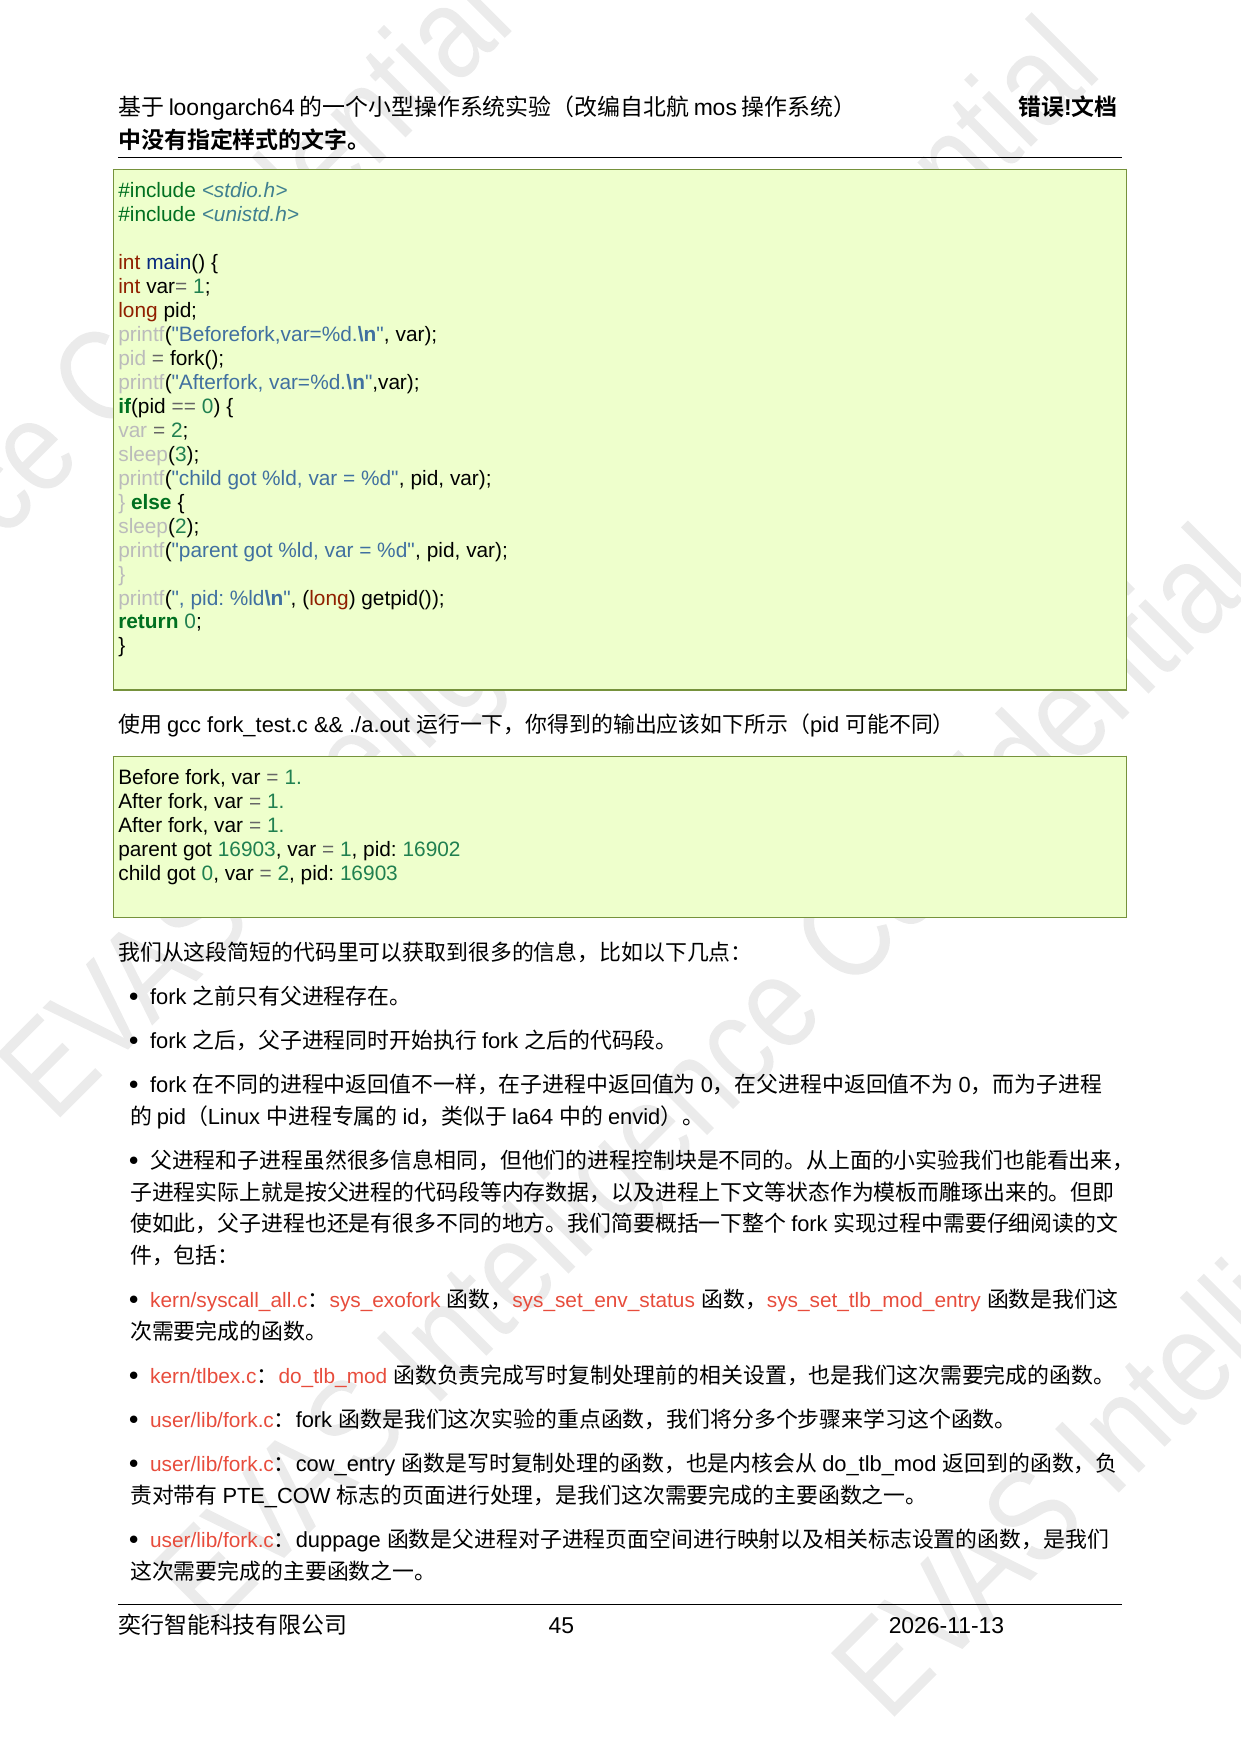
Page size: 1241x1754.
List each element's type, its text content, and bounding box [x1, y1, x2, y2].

text Before fork, var = 1. After fork, var = 1. After fork, var = 1. parent got 16903, var = 1, pid: 16902 child got 0, var = 2, pid: 16903 [114, 757, 1126, 917]
list kern/tlbex.c：do_tlb_mod 函数负责完成写时复制处理前的相关设置，也是我们这次需要完成的函数。 [130, 1358, 1122, 1390]
text #include <stdio.h> #include <unistd.h> int main() { int var= 1; long pid; printf("Beforefork,var=%d.\n", var); pid = fork(); printf("Afterfork, var=%d.\n",var); if(pid == 0) { var = 2; sleep(3); printf("child got %ld, var = %d", pid, var); } else { sleep(2); printf("parent got %ld, var = %d", pid, var); } printf(", pid: %ld\n", (long) getpid()); return 0; } [114, 170, 1126, 689]
list 父进程和子进程虽然很多信息相同，但他们的进程控制块是不同的。从上面的小实验我们也能看出来，子进程实际上就是按父进程的代码段等内存数据，以及进程上下文等状态作为模板而雕琢出来的。但即使如此，父子进程也还是有很多不同的地方。我们简要概括一下整个 fork 实现过程中需要仔细阅读的文件，包括： [130, 1143, 1122, 1270]
list user/lib/fork.c：cow_entry 函数是写时复制处理的函数，也是内核会从 do_tlb_mod 返回到的函数，负责对带有 PTE_COW 标志的页面进行处理，是我们这次需要完成的主要函数之一。 [130, 1446, 1122, 1510]
list user/lib/fork.c：duppage 函数是父进程对子进程页面空间进行映射以及相关标志设置的函数，是我们这次需要完成的主要函数之一。 [130, 1522, 1122, 1586]
list fork 之后，父子进程同时开始执行 fork 之后的代码段。 [130, 1023, 1122, 1055]
list kern/syscall_all.c：sys_exofork 函数，sys_set_env_status 函数，sys_set_tlb_mod_entry 函数是我们这次需要完成的函数。 [130, 1282, 1122, 1346]
text 我们从这段简短的代码里可以获取到很多的信息，比如以下几点： [118, 935, 1122, 966]
text 使用 gcc fork_test.c && ./a.out 运行一下，你得到的输出应该如下所示（pid 可能不同） [118, 707, 1122, 739]
list fork 之前只有父进程存在。 [130, 979, 1122, 1011]
list fork 在不同的进程中返回值不一样，在子进程中返回值为 0，在父进程中返回值不为 0，而为子进程的 pid（Linux 中进程专属的 id，类似于 la64 中的 envid）。 [130, 1067, 1122, 1131]
list user/lib/fork.c：fork 函数是我们这次实验的重点函数，我们将分多个步骤来学习这个函数。 [130, 1402, 1122, 1434]
